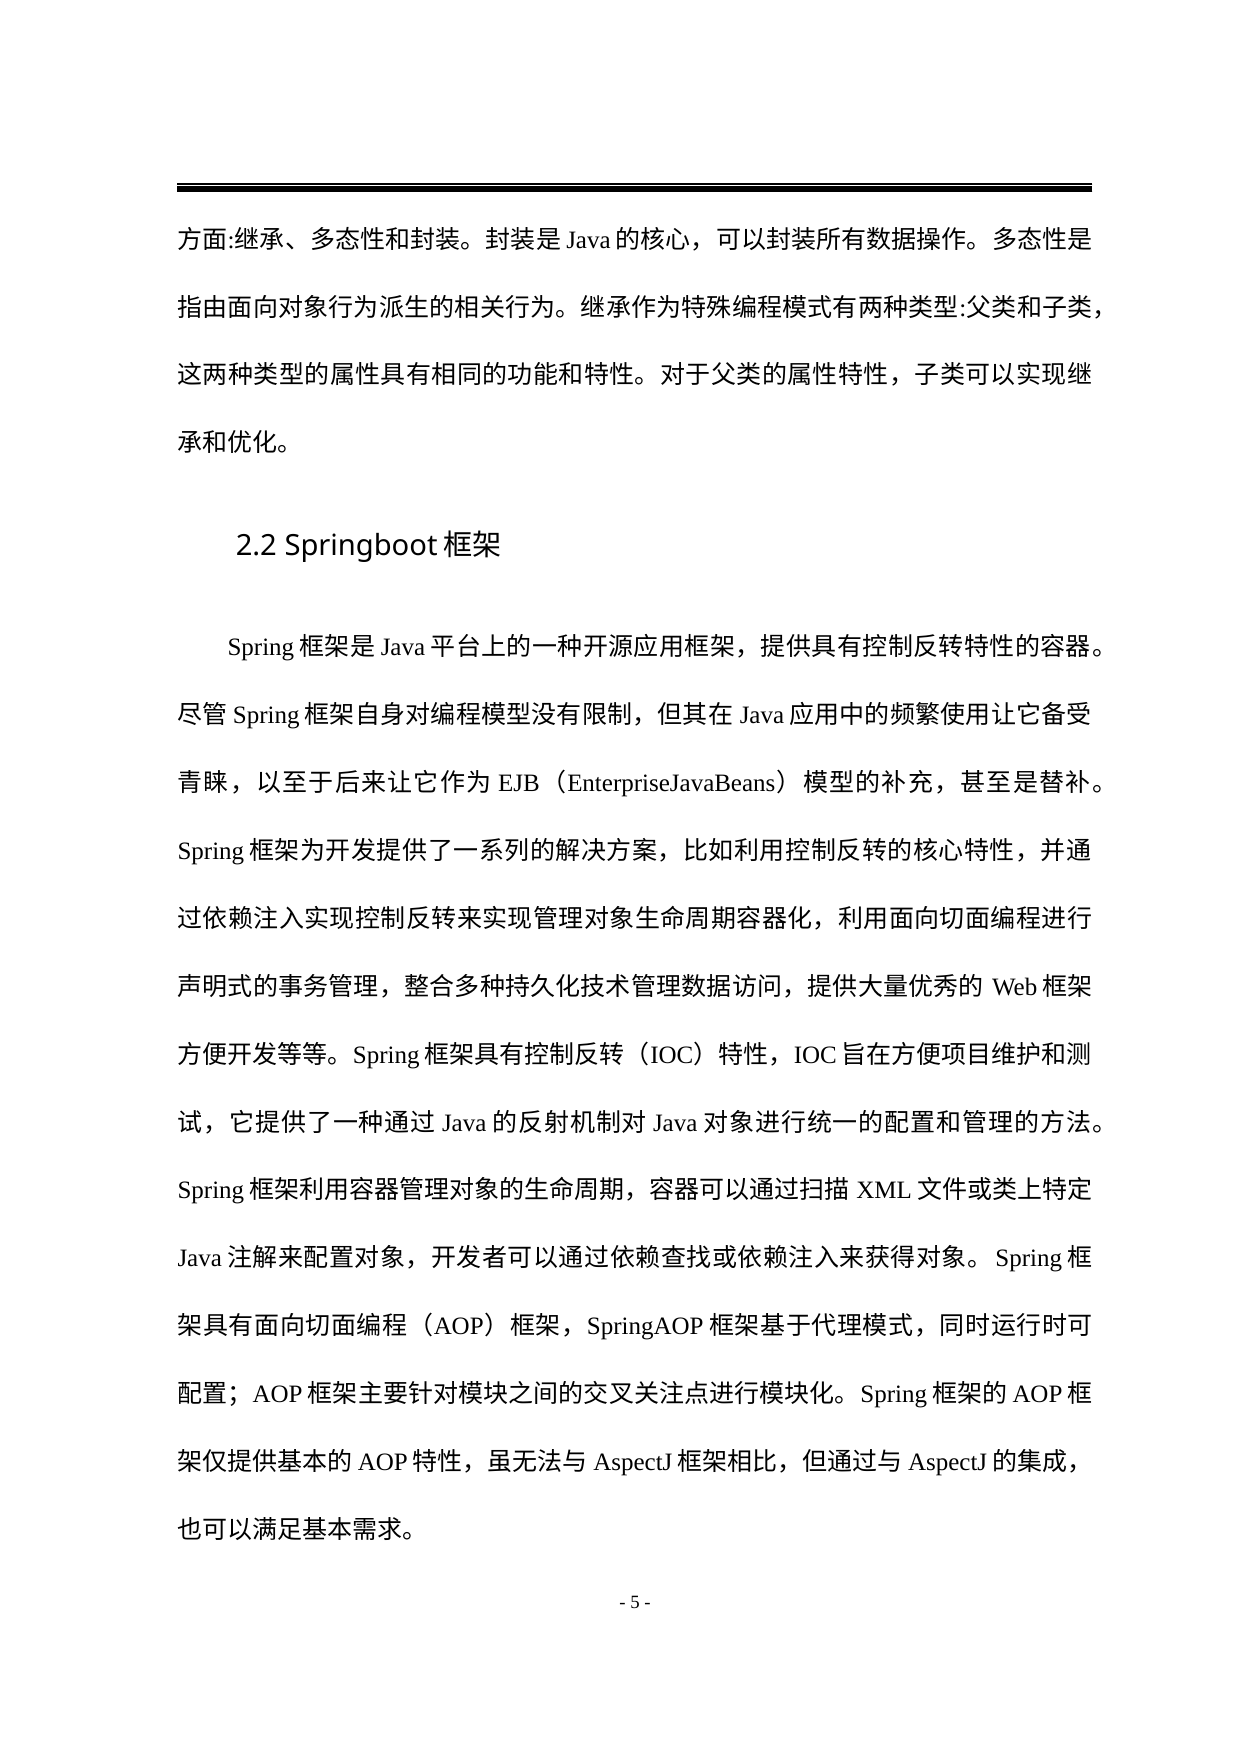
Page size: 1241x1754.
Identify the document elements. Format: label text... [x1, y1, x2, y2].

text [177, 203, 1092, 475]
text Spring框架是Java平台上的一种开源应用框架，提供具有控制反转特性的容器。尽管Spring框架自身对编程模型没有限制，但其在Java应用中的频繁使用让它备受青睐，以至于后来让它作为EJB（EnterpriseJavaBeans）模型的补充，甚至是替补。Spring框架为开发提供了一系列的解决方案，比如利用控制反转的核心特性，并通过依赖注入实现控制反转来实现管理对象生命周期容器化，利用面向切面编程进行声明式的事务管理，整合多种持久化技术管理数据访问，提供大量优秀的Web框架方便开发等等。Spring框架具有控制反转（IOC）特性，IOC旨在方便项目维护和测试，它提供了一种通过Java的反射机制对Java对象进行统一的配置和管理的方法。Spring框架利用容器管理对象的生命周期，容器可以通过扫描XML文件或类上特定Java注解来配置对象，开发者可以通过依赖查找或依赖注入来获得对象。Spring框架具有面向切面编程（AOP）框架，SpringAOP框架基于代理模式，同时运行时可配置；AOP框架主要针对模块之间的交叉关注点进行模块化。Spring框架的AOP框架仅提供基本的AOP特性，虽无法与AspectJ框架相比，但通过与AspectJ的集成，也可以满足基本需求。 [177, 611, 1092, 1562]
subtitle 2.2 Springboot框架 [177, 509, 1092, 577]
